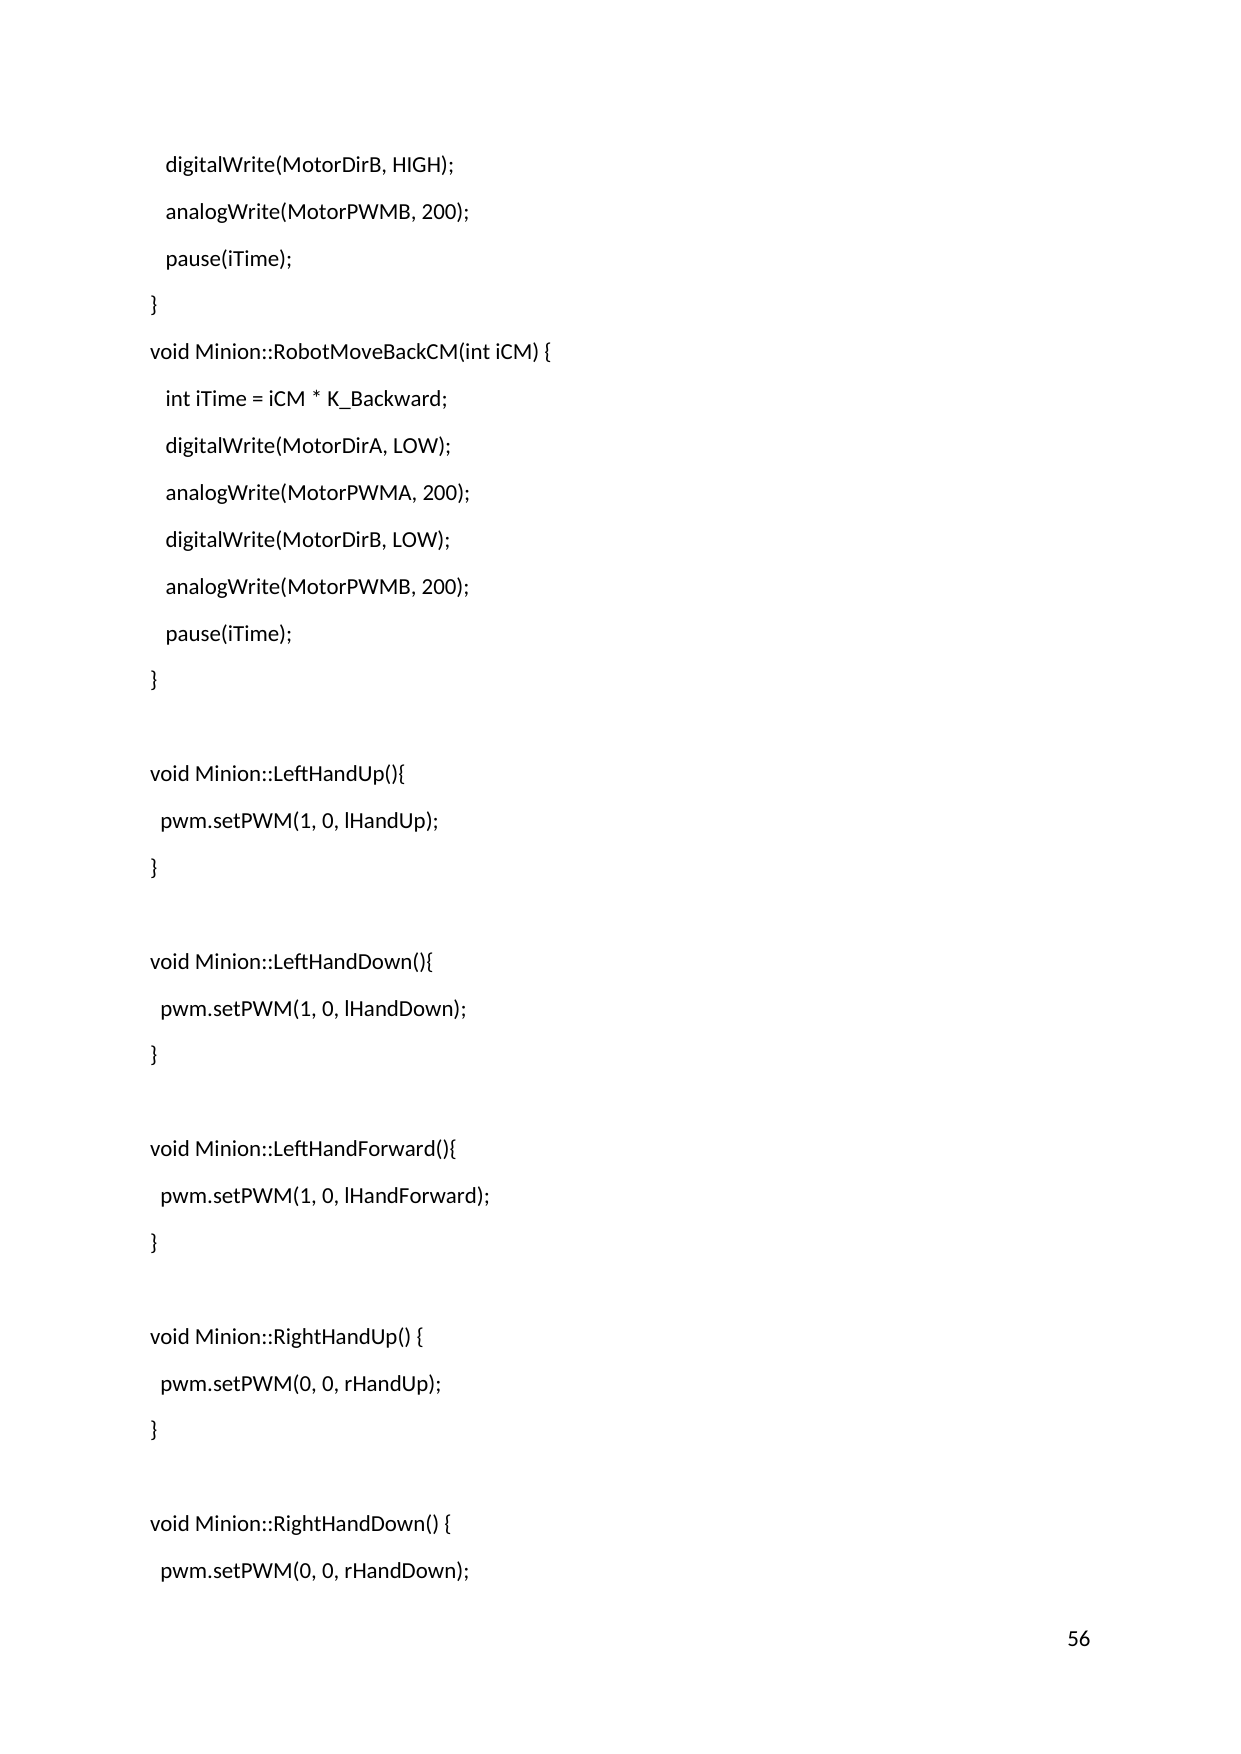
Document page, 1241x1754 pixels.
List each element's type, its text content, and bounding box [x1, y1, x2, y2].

text void Minion::RobotMoveBackCM(int iCM) { [150, 337, 1090, 366]
text pwm.setPWM(1, 0, lHandForward); [150, 1181, 1090, 1209]
text pwm.setPWM(1, 0, lHandDown); [150, 994, 1090, 1022]
text digitalWrite(MotorDirB, HIGH); [150, 150, 1090, 178]
text pwm.setPWM(0, 0, rHandUp); [150, 1369, 1090, 1397]
text pwm.setPWM(0, 0, rHandDown); [150, 1556, 1090, 1584]
text void Minion::RightHandUp() { [150, 1322, 1090, 1350]
text } [150, 666, 1090, 694]
text pause(iTime); [150, 619, 1090, 647]
text } [150, 1416, 1090, 1444]
text void Minion::LeftHandForward(){ [150, 1134, 1090, 1162]
text } [150, 1228, 1090, 1256]
text analogWrite(MotorPWMB, 200); [150, 572, 1090, 600]
text digitalWrite(MotorDirB, LOW); [150, 525, 1090, 553]
text } [150, 1041, 1090, 1069]
text void Minion::RightHandDown() { [150, 1509, 1090, 1537]
text } [150, 853, 1090, 881]
text int iTime = iCM * K_Backward; [150, 384, 1090, 412]
text analogWrite(MotorPWMB, 200); [150, 197, 1090, 225]
text analogWrite(MotorPWMA, 200); [150, 478, 1090, 506]
text } [150, 291, 1090, 319]
text digitalWrite(MotorDirA, LOW); [150, 431, 1090, 459]
text void Minion::LeftHandDown(){ [150, 947, 1090, 975]
text void Minion::LeftHandUp(){ [150, 759, 1090, 787]
text pwm.setPWM(1, 0, lHandUp); [150, 806, 1090, 834]
text pause(iTime); [150, 244, 1090, 272]
